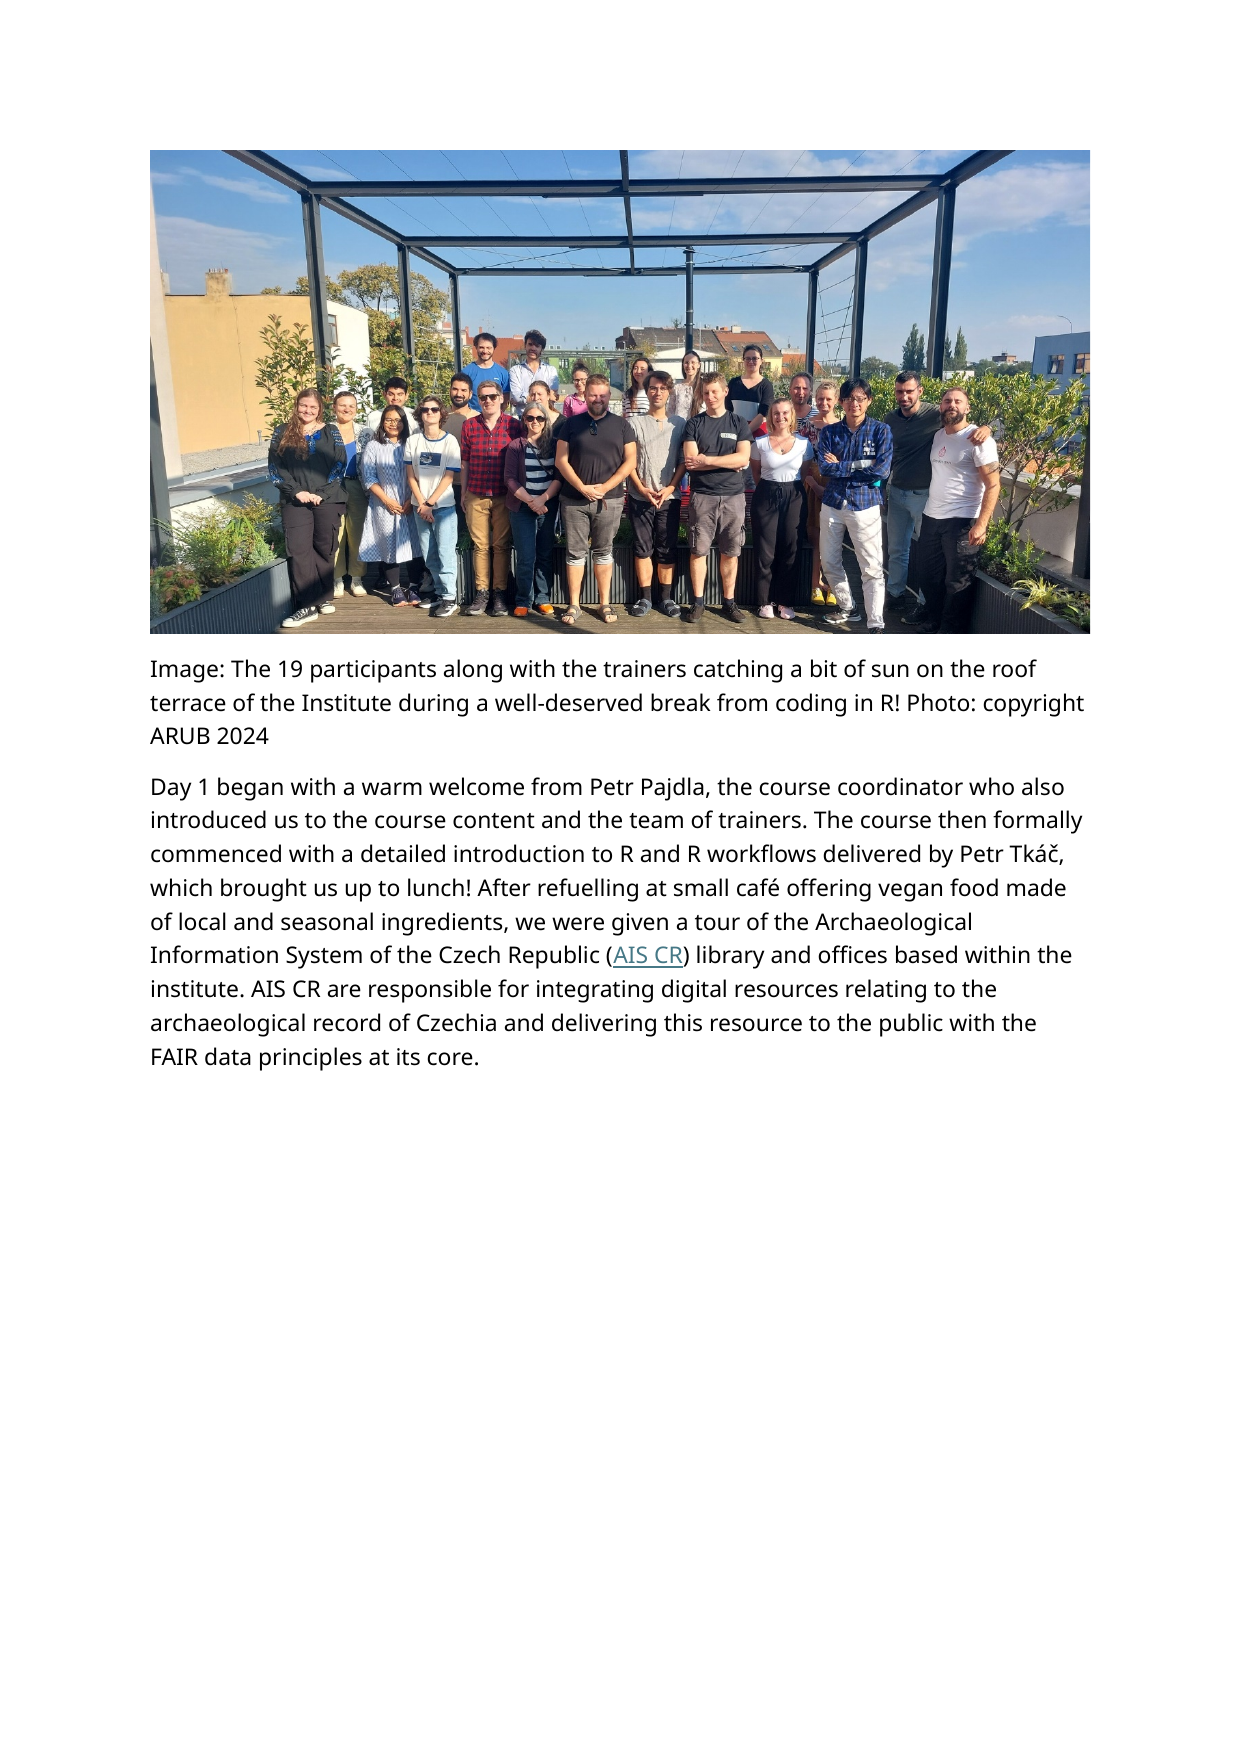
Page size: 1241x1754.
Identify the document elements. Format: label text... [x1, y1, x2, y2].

picture [150, 150, 1091, 634]
text Day 1 began with a warm welcome from Petr Pajdla, the course coordinator who also introduced us to the course content and the team of trainers. The course then formally commenced with a detailed introduction to R and R workflows delivered by Petr Tkáč, which brought us up to lunch! After refuelling at small café offering vegan food made of local and seasonal ingredients, we were given a tour of the Archaeological Information System of the Czech Republic (AIS CR) library and offices based within the institute. AIS CR are responsible for integrating digital resources relating to the archaeological record of Czechia and delivering this resource to the public with the FAIR data principles at its core. [150, 771, 1090, 1072]
text Image: The 19 participants along with the trainers catching a bit of sun on the roof terrace of the Institute during a well-deserved break from coding in R! Photo: copyright ARUB 2024 [150, 653, 1090, 752]
